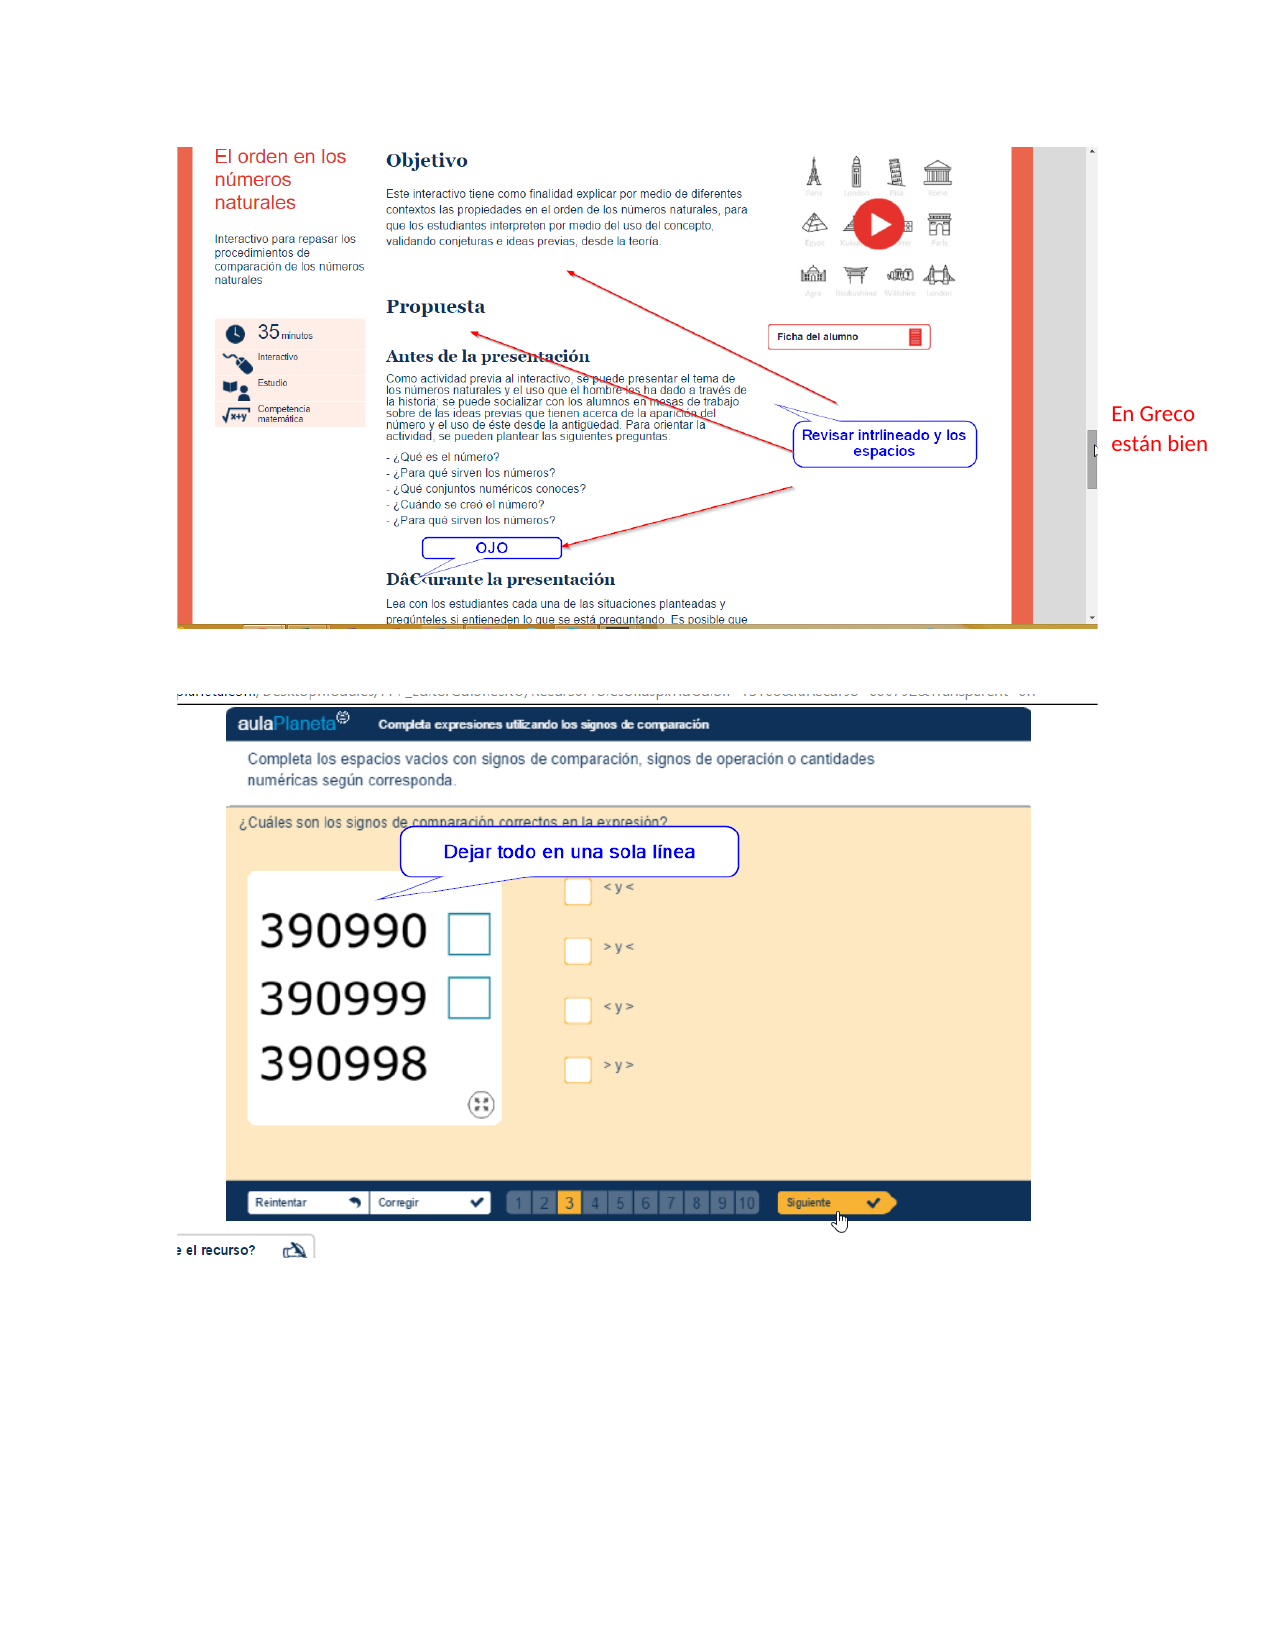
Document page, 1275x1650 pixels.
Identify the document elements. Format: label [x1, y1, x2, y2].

picture [177, 694, 1098, 1258]
picture [177, 147, 1098, 629]
